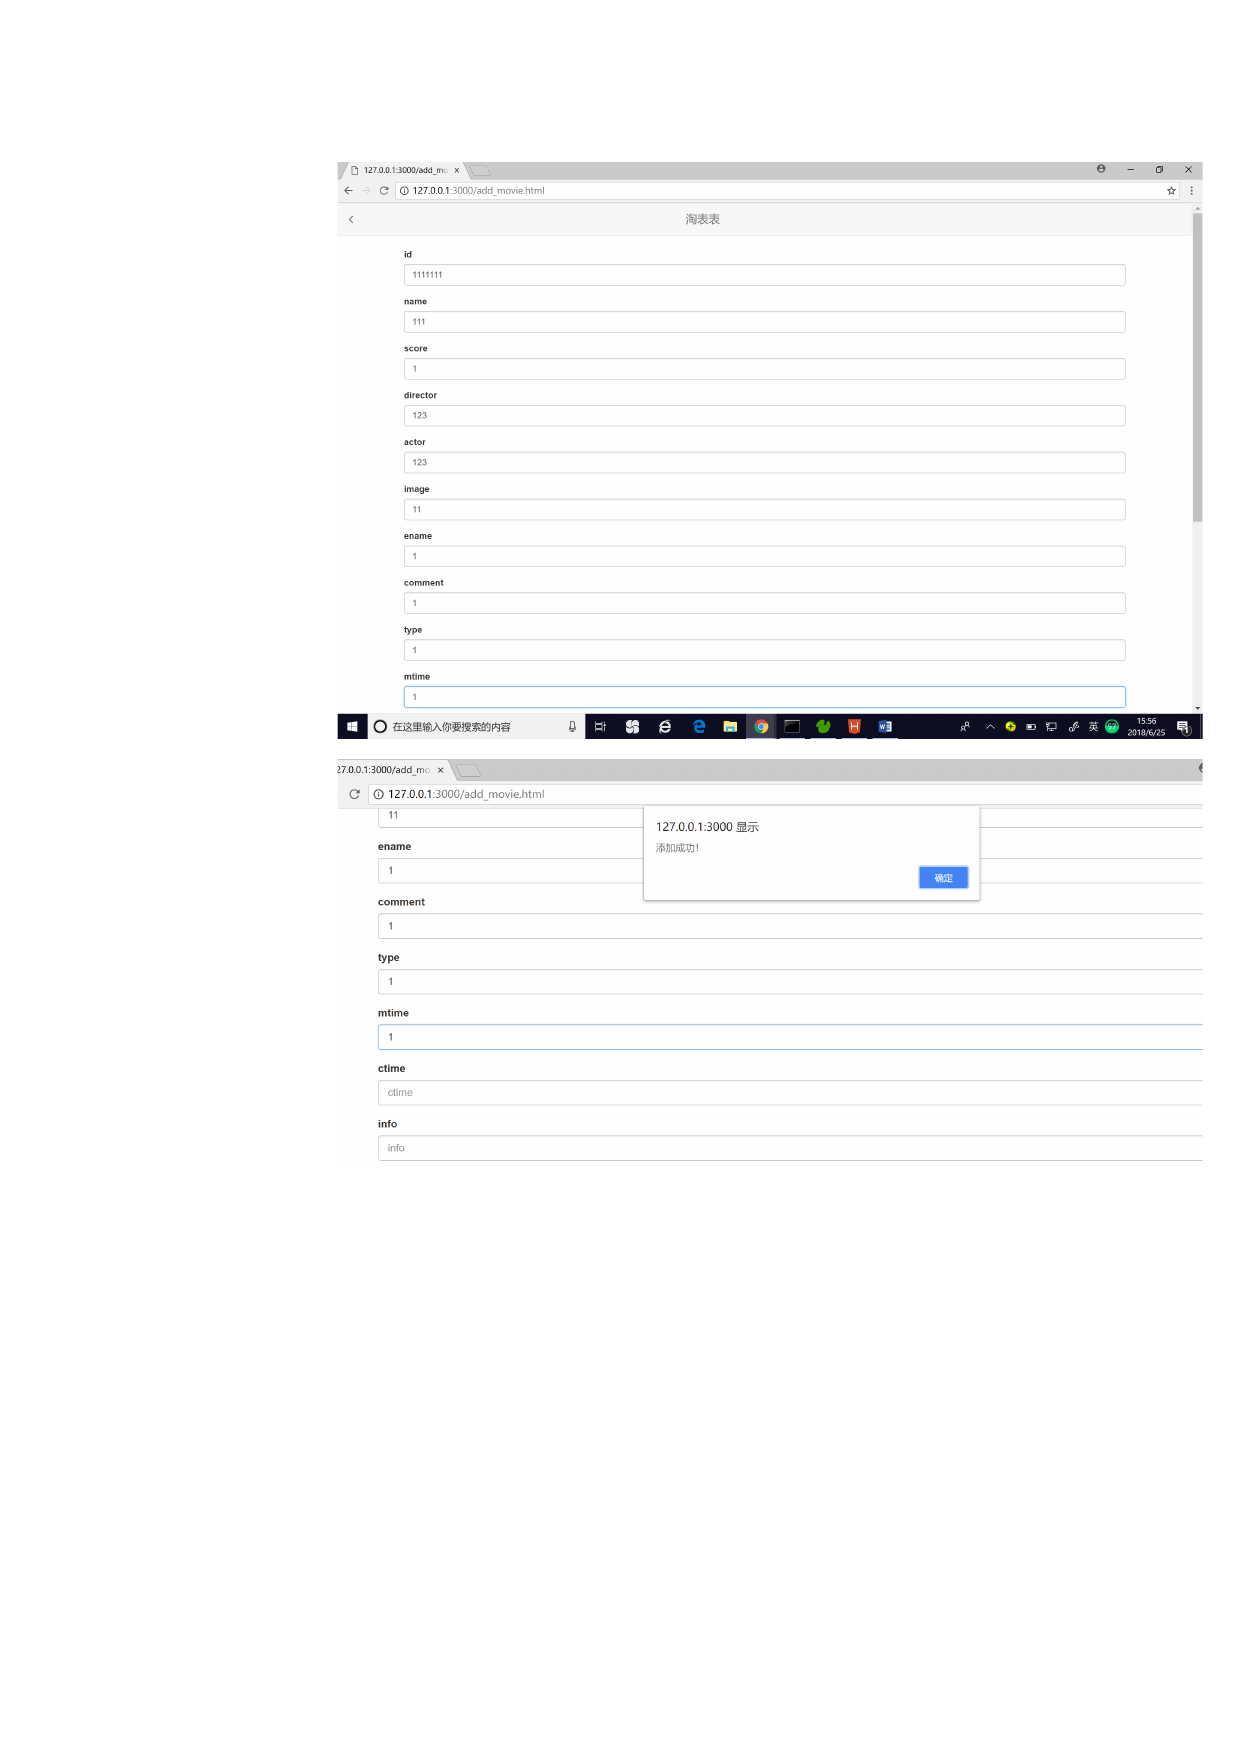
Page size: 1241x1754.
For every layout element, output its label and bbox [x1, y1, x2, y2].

picture [337, 759, 1203, 1166]
picture [337, 162, 1203, 739]
